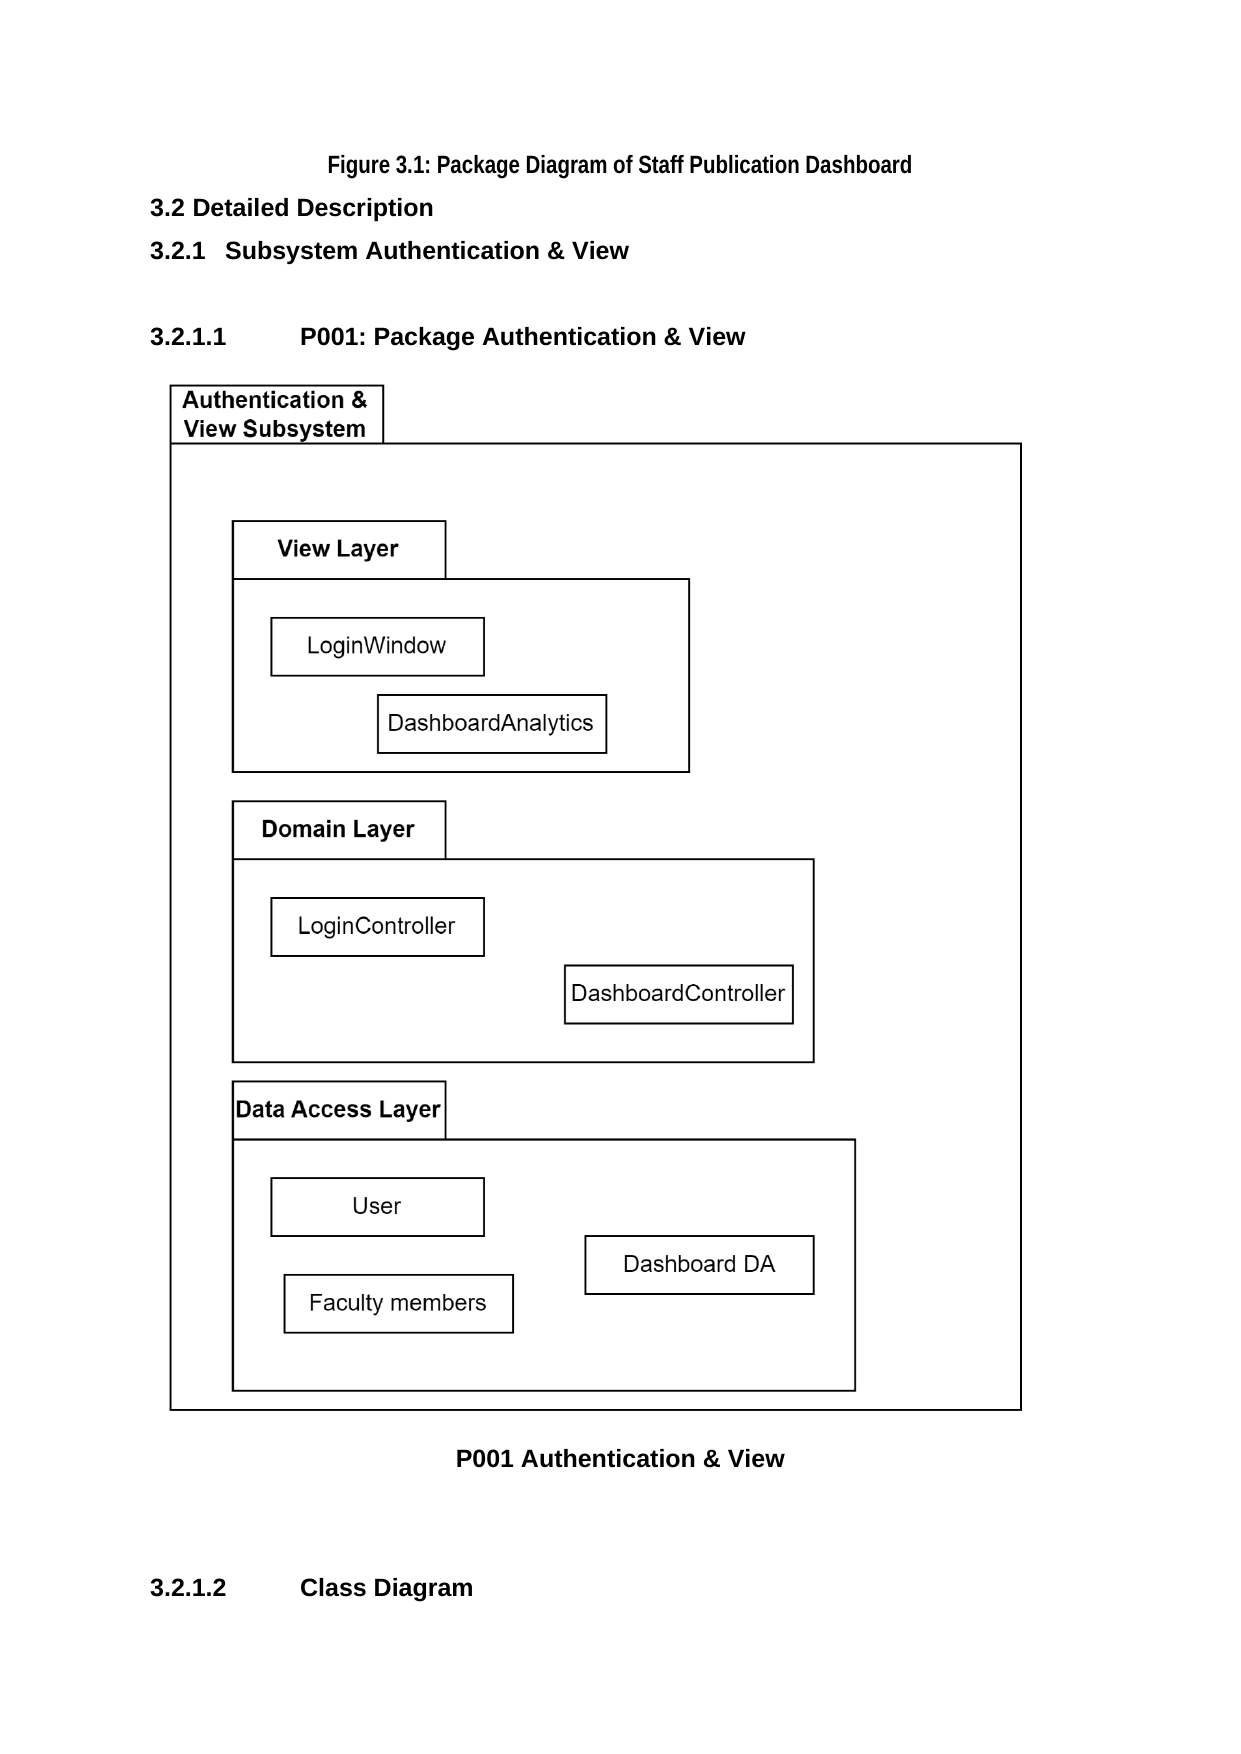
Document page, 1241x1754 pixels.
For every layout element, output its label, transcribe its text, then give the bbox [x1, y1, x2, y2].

picture [150, 365, 1043, 1430]
list Subsystem Authentication & View [150, 236, 1090, 265]
text P001 Authentication & View [150, 1444, 1090, 1473]
list Class Diagram [150, 1573, 1090, 1602]
list Detailed Description [150, 193, 1090, 222]
list P001: Package Authentication & View [150, 322, 1090, 351]
text Figure 3.1: Package Diagram of Staff Publication Dashboard [150, 150, 1090, 179]
